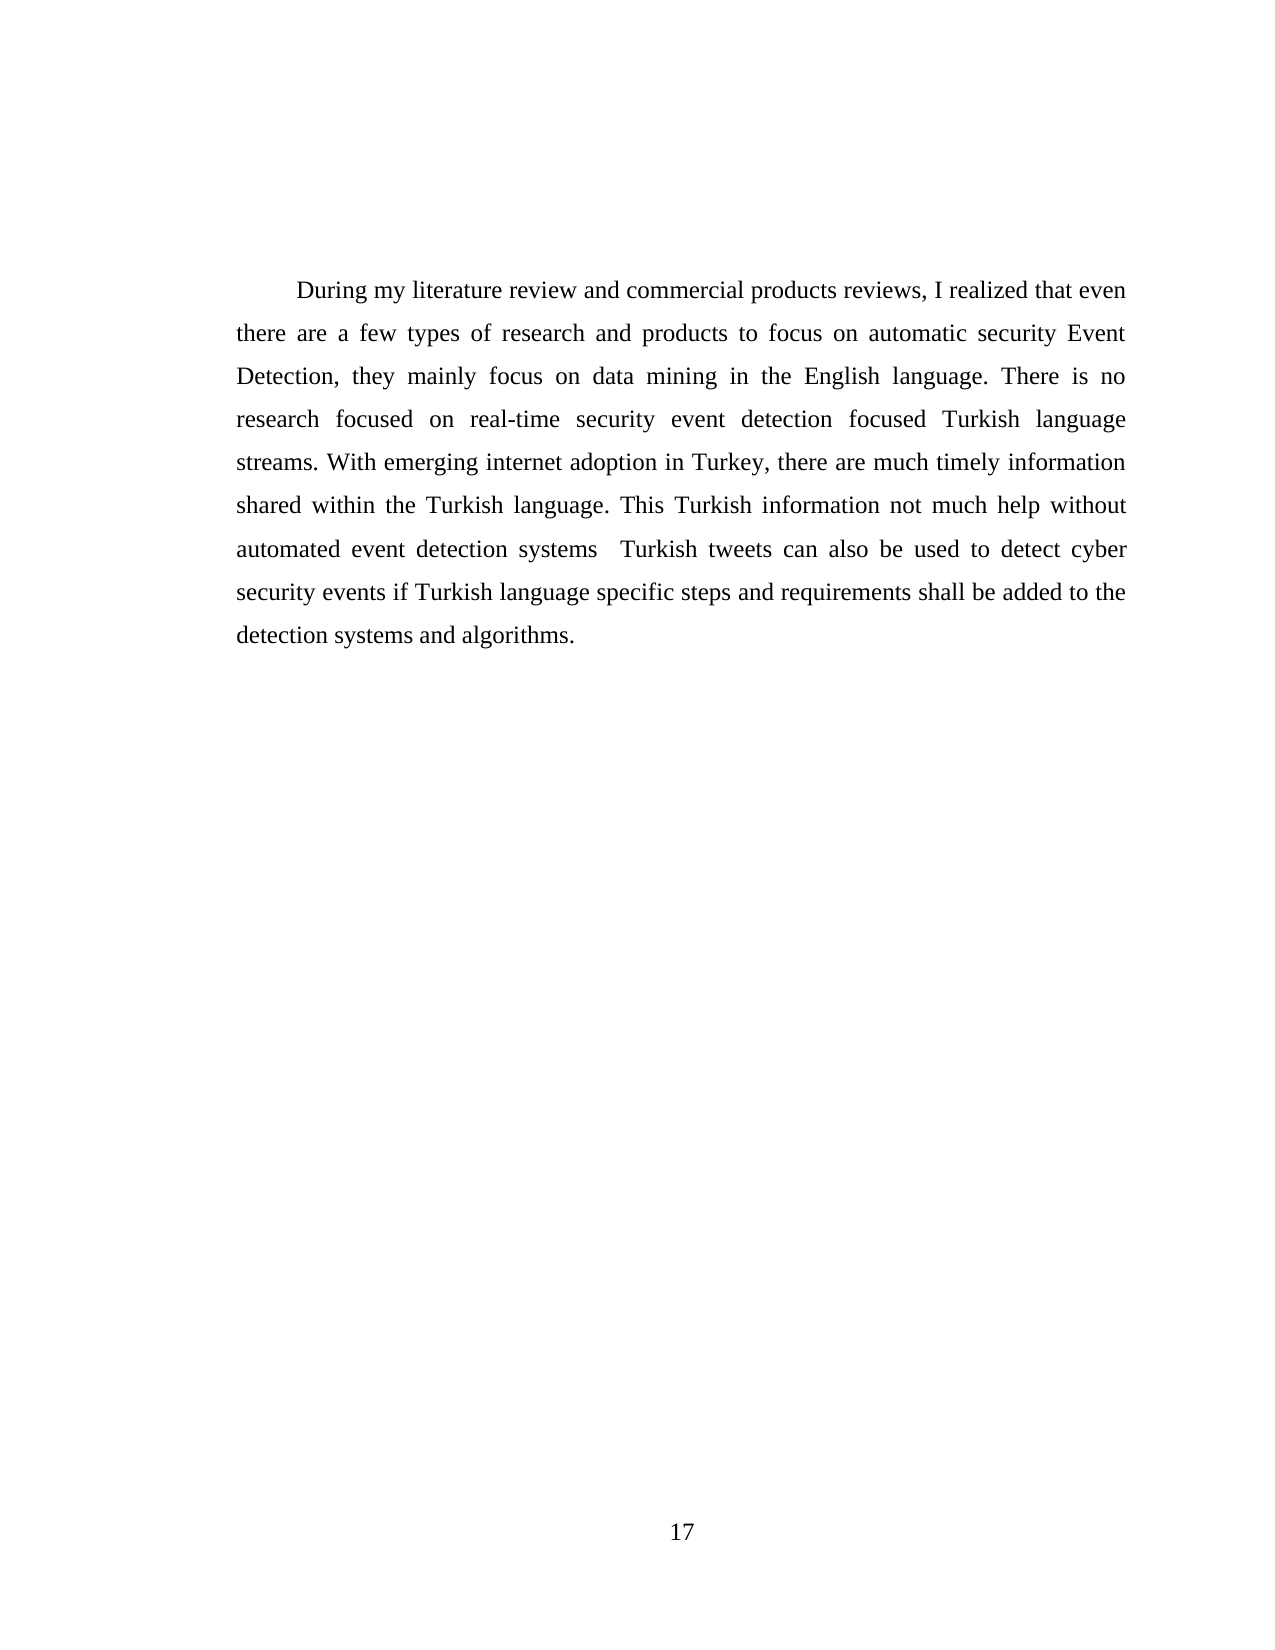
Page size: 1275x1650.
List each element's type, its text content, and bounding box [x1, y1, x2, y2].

text During my literature review and commercial products reviews, I realized that even there are a few types of research and products to focus on automatic security Event Detection, they mainly focus on data mining in the English language. There is no research focused on real-time security event detection focused Turkish language streams. With emerging internet adoption in Turkey, there are much timely information shared within the Turkish language. This Turkish information not much help without automated event detection systems Turkish tweets can also be used to detect cyber security events if Turkish language specific steps and requirements shall be added to the detection systems and algorithms. [236, 275, 1127, 649]
